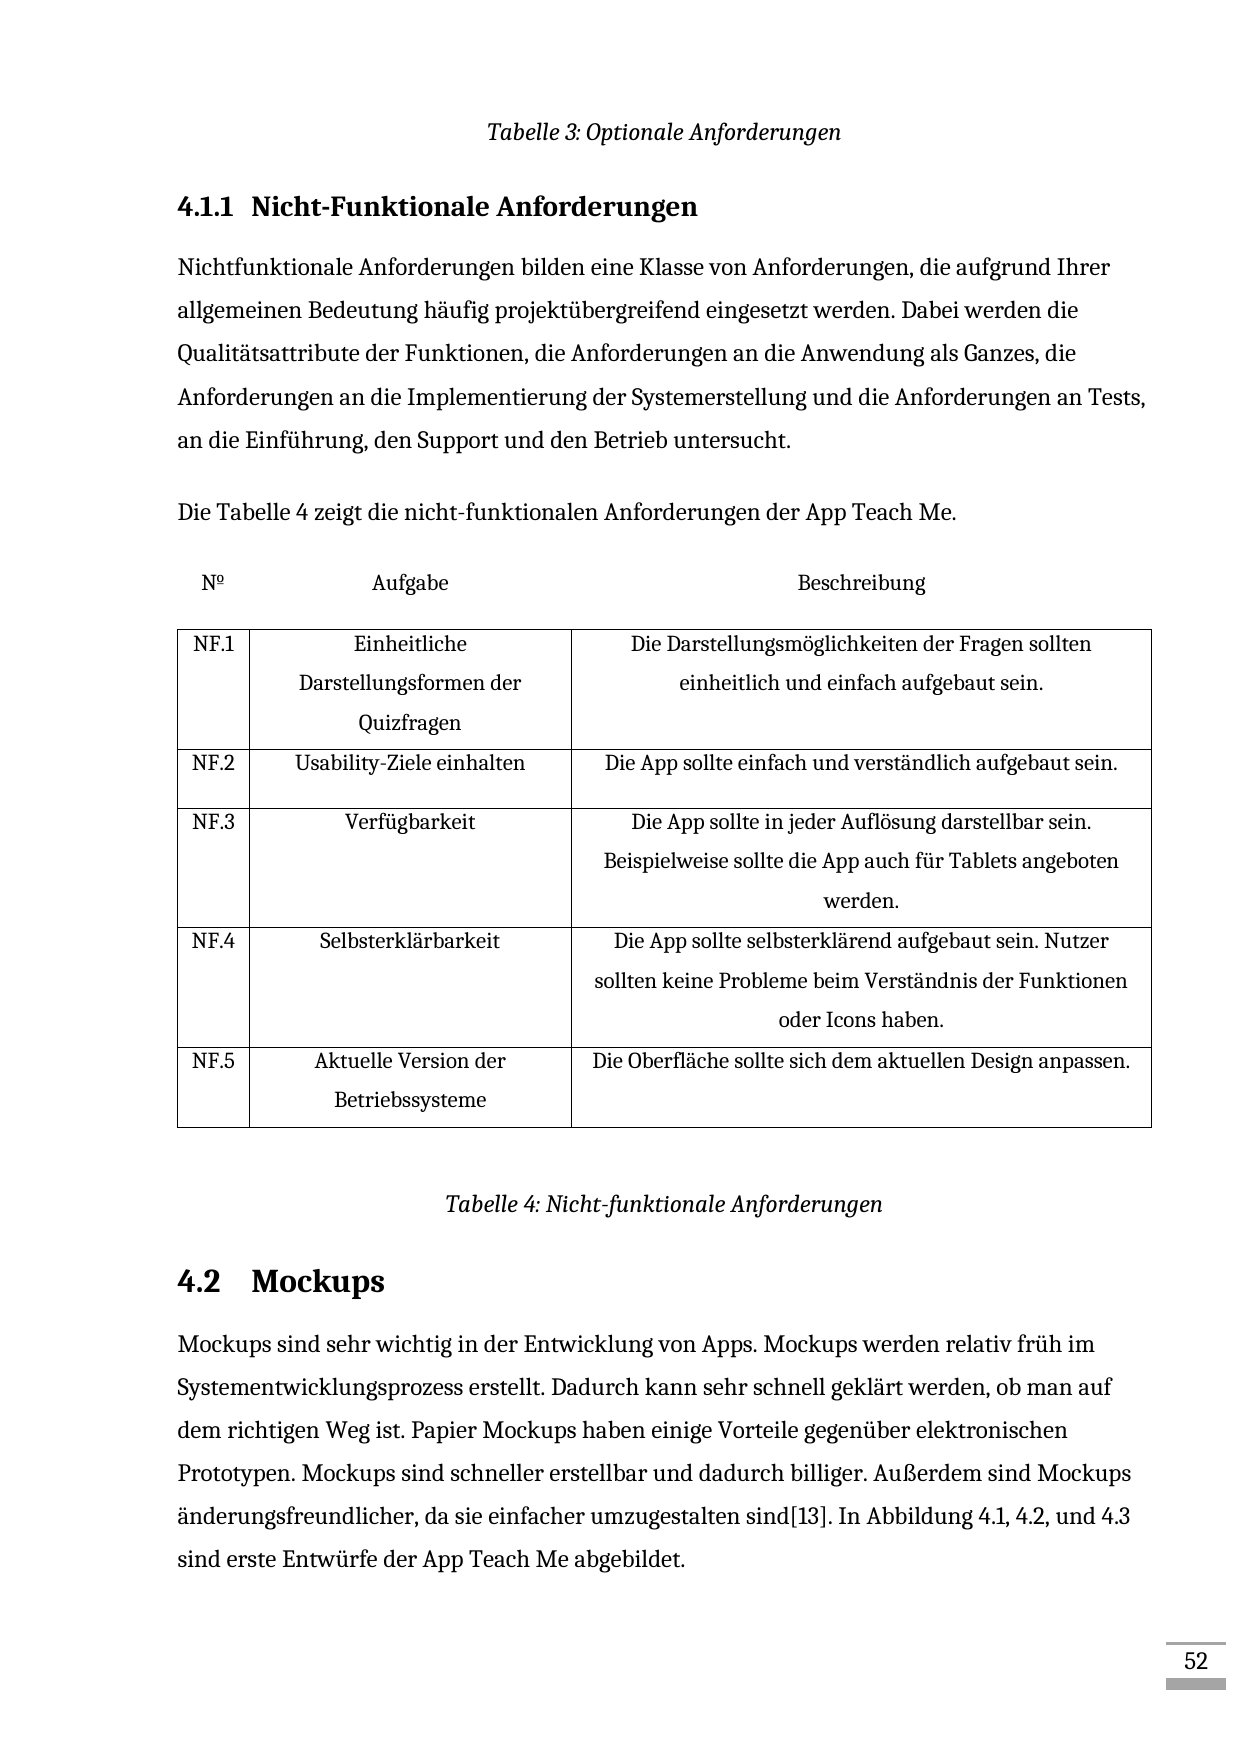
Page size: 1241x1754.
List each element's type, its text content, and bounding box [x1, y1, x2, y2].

table_header Beschreibung [571, 570, 1152, 629]
table_cell NF.2 [178, 750, 249, 808]
table_cell Die Oberfläche sollte sich dem aktuellen Design anpassen. [572, 1048, 1151, 1127]
table_header Aufgabe [249, 570, 571, 629]
table_cell Die Darstellungsmöglichkeiten der Fragen sollten einheitlich und einfach aufgebaut sein. [572, 630, 1151, 749]
table_cell NF.1 [178, 630, 249, 749]
subtitle Mockups [177, 1262, 1152, 1300]
table_cell Die App sollte in jeder Auflösung darstellbar sein. Beispielweise sollte die App auch für Tablets angeboten werden. [572, 809, 1151, 927]
table_header № [177, 570, 249, 629]
table_cell Die App sollte einfach und verständlich aufgebaut sein. [572, 750, 1151, 808]
table_cell NF.3 [178, 809, 249, 927]
table_cell NF.5 [178, 1048, 249, 1127]
text Tabelle 3: Optionale Anforderungen [177, 118, 1152, 147]
text Tabelle 4: Nicht-funktionale Anforderungen [177, 1190, 1152, 1218]
table_cell Usability-Ziele einhalten [250, 750, 571, 808]
table_cell Aktuelle Version der Betriebssysteme [250, 1048, 571, 1127]
table_cell NF.4 [178, 928, 249, 1047]
text Mockups sind sehr wichtig in der Entwicklung von Apps. Mockups werden relativ früh im Systementwicklungsprozess erstellt. Dadurch kann sehr schnell geklärt werden, ob man auf dem richtigen Weg ist. Papier Mockups haben einige Vorteile gegenüber elektronischen Prototypen. Mockups sind schneller erstellbar und dadurch billiger. Außerdem sind Mockups änderungsfreundlicher, da sie einfacher umzugestalten sind[13]. In Abbildung 4.1, 4.2, und 4.3 sind erste Entwürfe der App Teach Me abgebildet. [177, 1329, 1152, 1574]
text Die Tabelle 4 zeigt die nicht-funktionalen Anforderungen der App Teach Me. [177, 498, 1152, 527]
table_cell Selbsterklärbarkeit [250, 928, 571, 1047]
table_cell Einheitliche Darstellungsformen der Quizfragen [250, 630, 571, 749]
text Nichtfunktionale Anforderungen bilden eine Klasse von Anforderungen, die aufgrund Ihrer allgemeinen Bedeutung häufig projektübergreifend eingesetzt werden. Dabei werden die Qualitätsattribute der Funktionen, die Anforderungen an die Anwendung als Ganzes, die Anforderungen an die Implementierung der Systemerstellung und die Anforderungen an Tests, an die Einführung, den Support und den Betrieb untersucht. [177, 253, 1152, 454]
table_cell Verfügbarkeit [250, 809, 571, 927]
table_cell Die App sollte selbsterklärend aufgebaut sein. Nutzer sollten keine Probleme beim Verständnis der Funktionen oder Icons haben. [572, 928, 1151, 1047]
subtitle Nicht-Funktionale Anforderungen [177, 190, 1152, 224]
